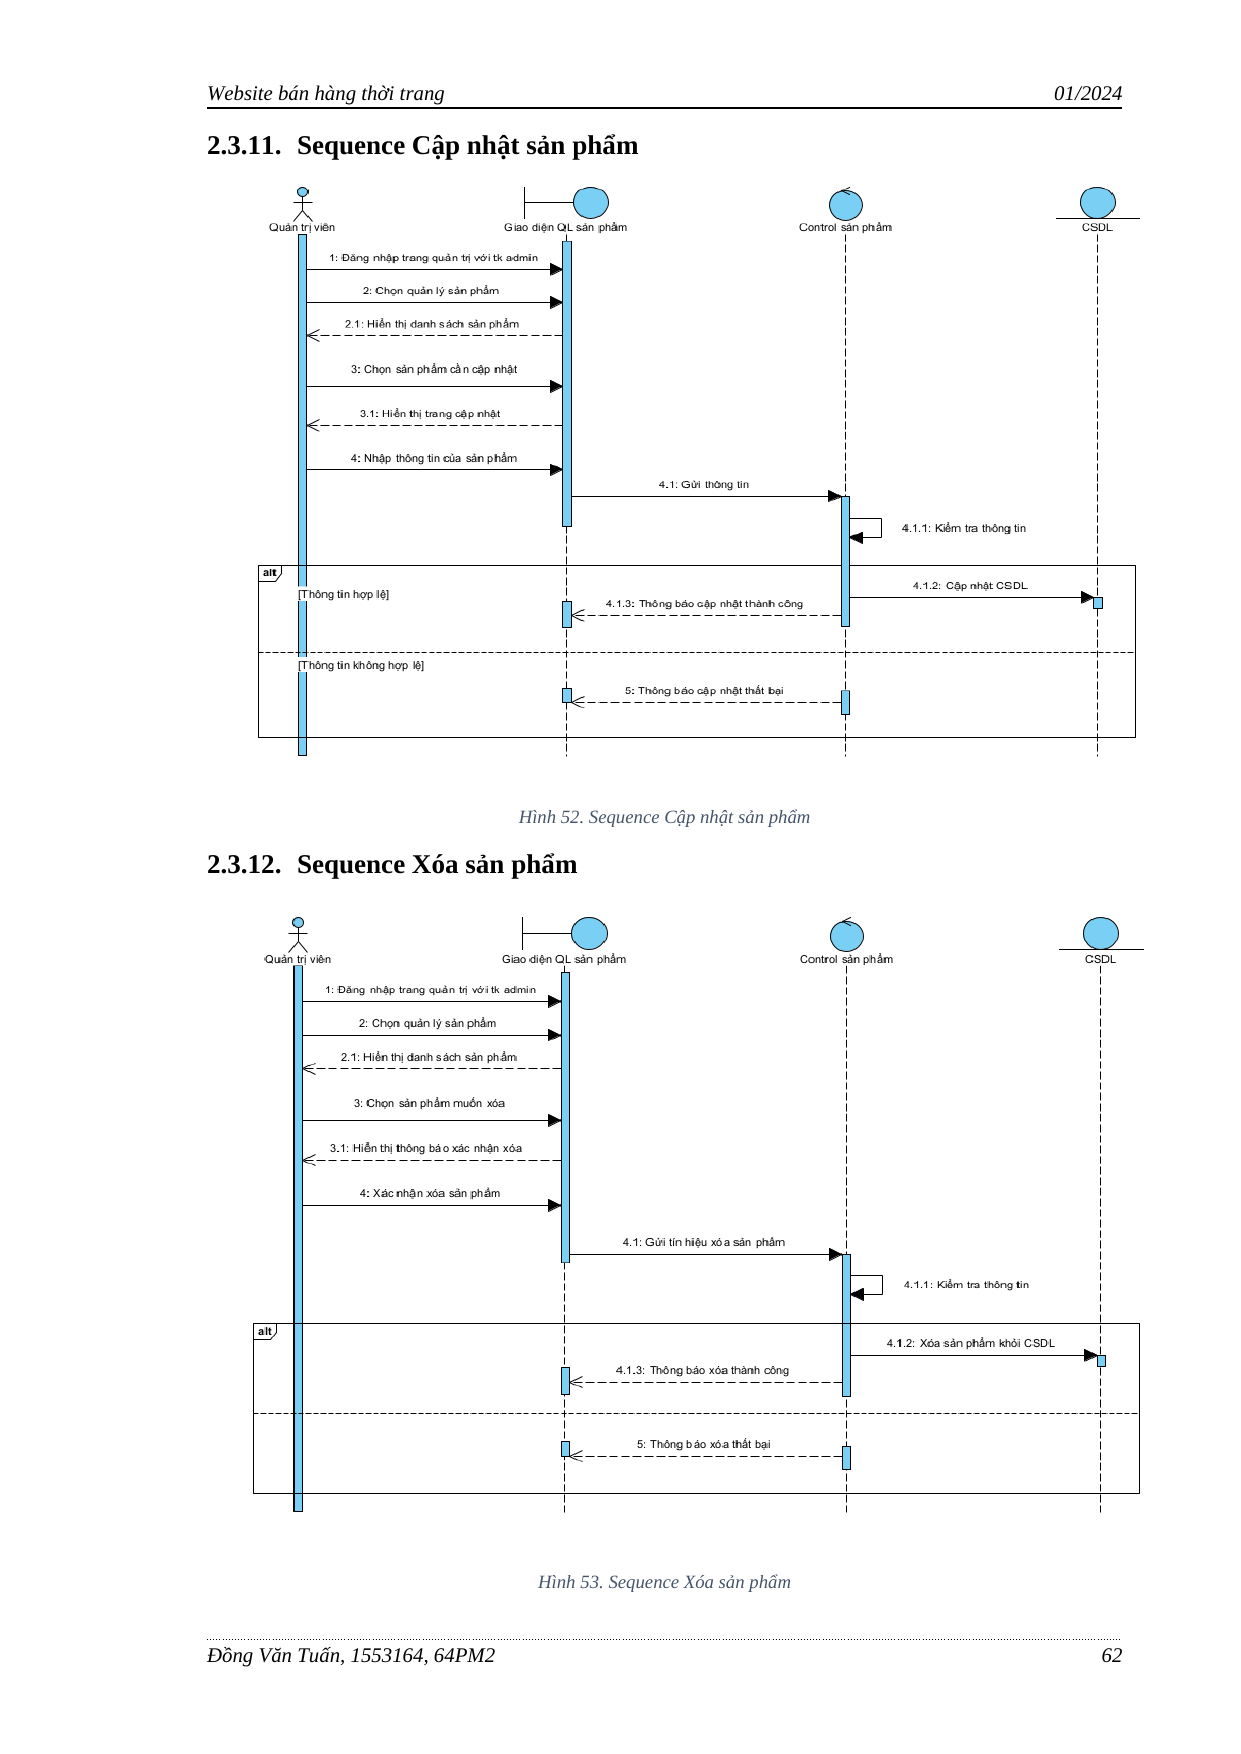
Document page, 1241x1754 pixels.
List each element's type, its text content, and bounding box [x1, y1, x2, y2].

subtitle Sequence Xóa sản phẩm [207, 848, 1122, 879]
picture [206, 172, 1181, 794]
subtitle Sequence Cập nhật sản phẩm [207, 129, 1122, 160]
picture [206, 891, 1181, 1559]
